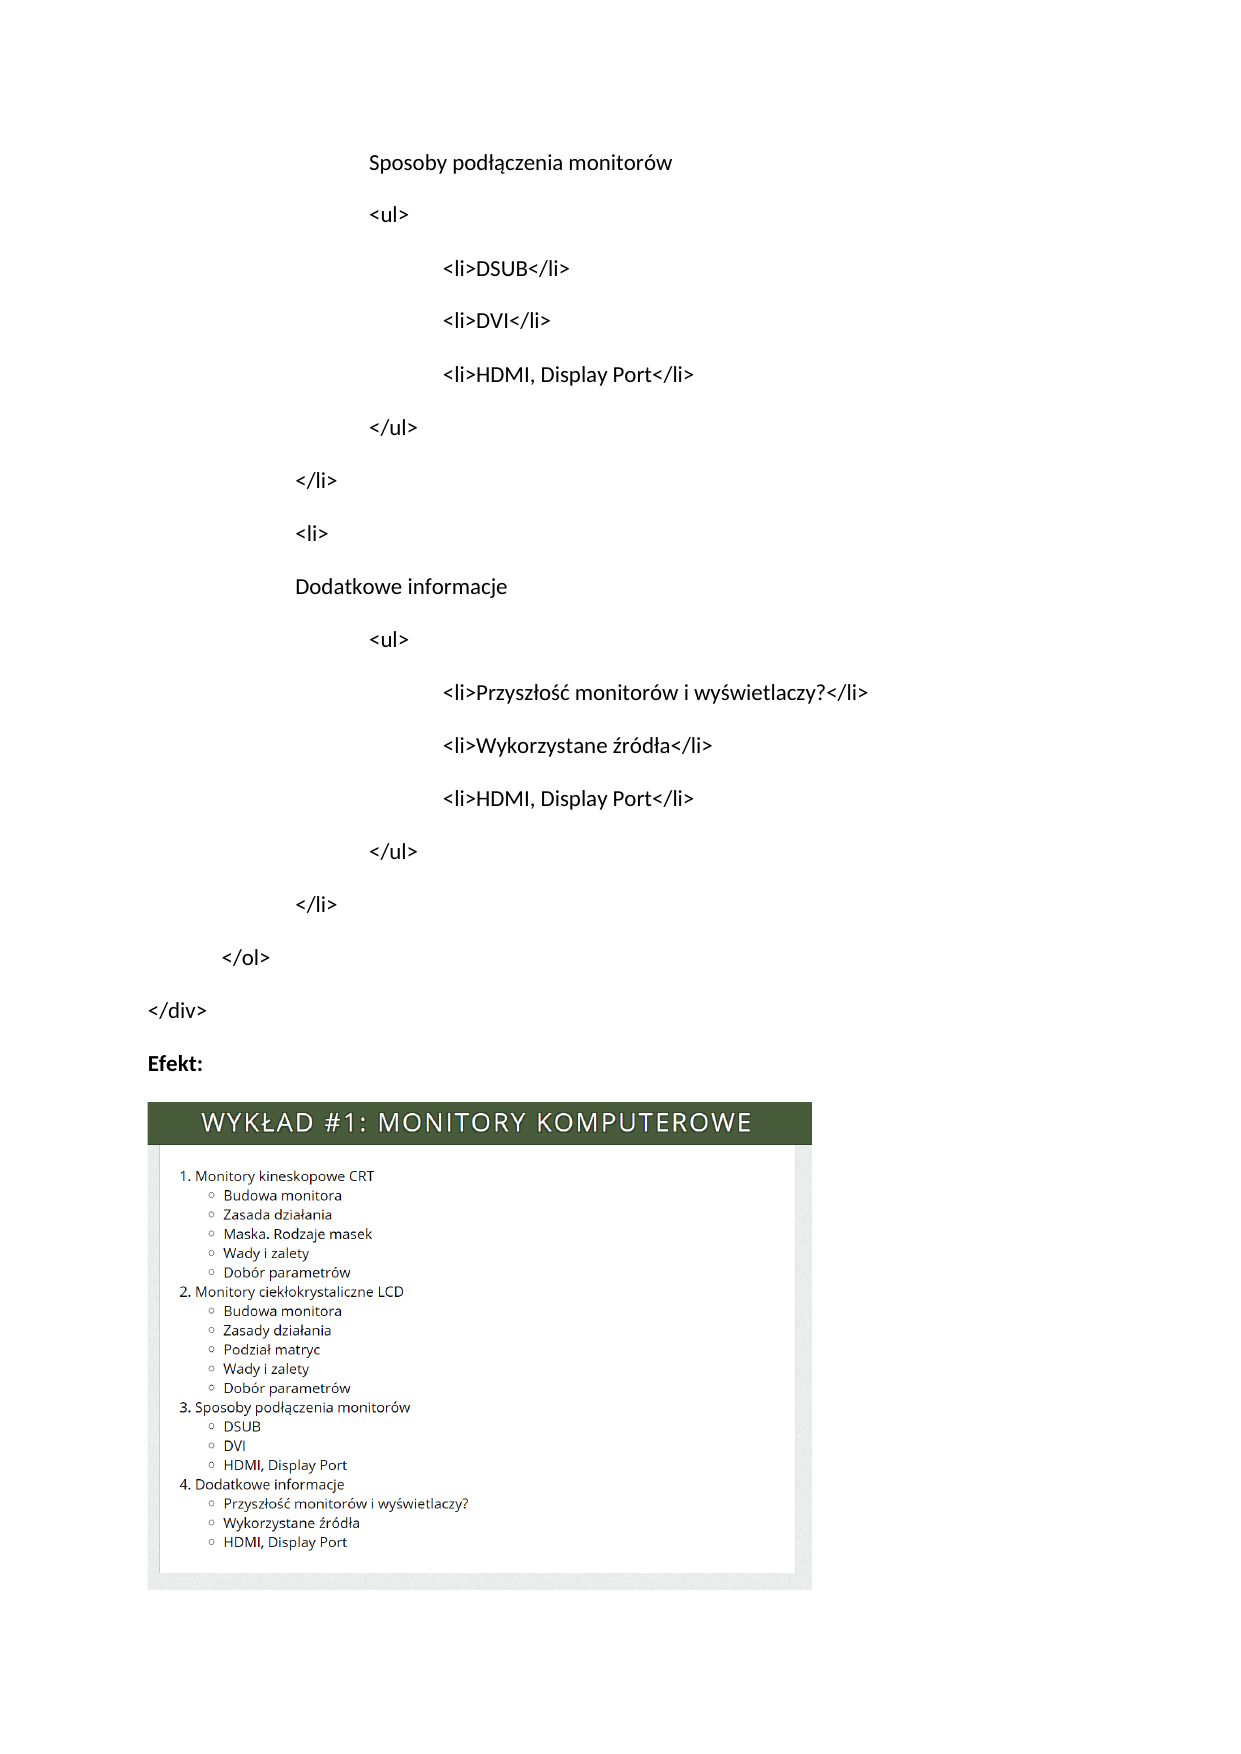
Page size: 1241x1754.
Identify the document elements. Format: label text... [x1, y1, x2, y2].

text </ol> [148, 943, 1093, 971]
text Sposoby podłączenia monitorów [148, 148, 1093, 176]
text <li> [148, 519, 1093, 547]
text <li>DSUB</li> [148, 254, 1093, 282]
text <li>HDMI, Display Port</li> [148, 784, 1093, 812]
text <li>DVI</li> [148, 307, 1093, 335]
text </li> [148, 890, 1093, 918]
text <li>Wykorzystane źródła</li> [148, 731, 1093, 759]
text <li>HDMI, Display Port</li> [148, 360, 1093, 388]
text <ul> [148, 625, 1093, 653]
picture [147, 1102, 812, 1590]
text Dodatkowe informacje [148, 572, 1093, 600]
text </ul> [148, 837, 1093, 865]
text <li>Przyszłość monitorów i wyświetlaczy?</li> [148, 678, 1093, 706]
text </ul> [148, 413, 1093, 441]
text Efekt: [148, 1049, 1093, 1077]
text <ul> [148, 201, 1093, 229]
text </li> [148, 466, 1093, 494]
text </div> [148, 996, 1093, 1024]
